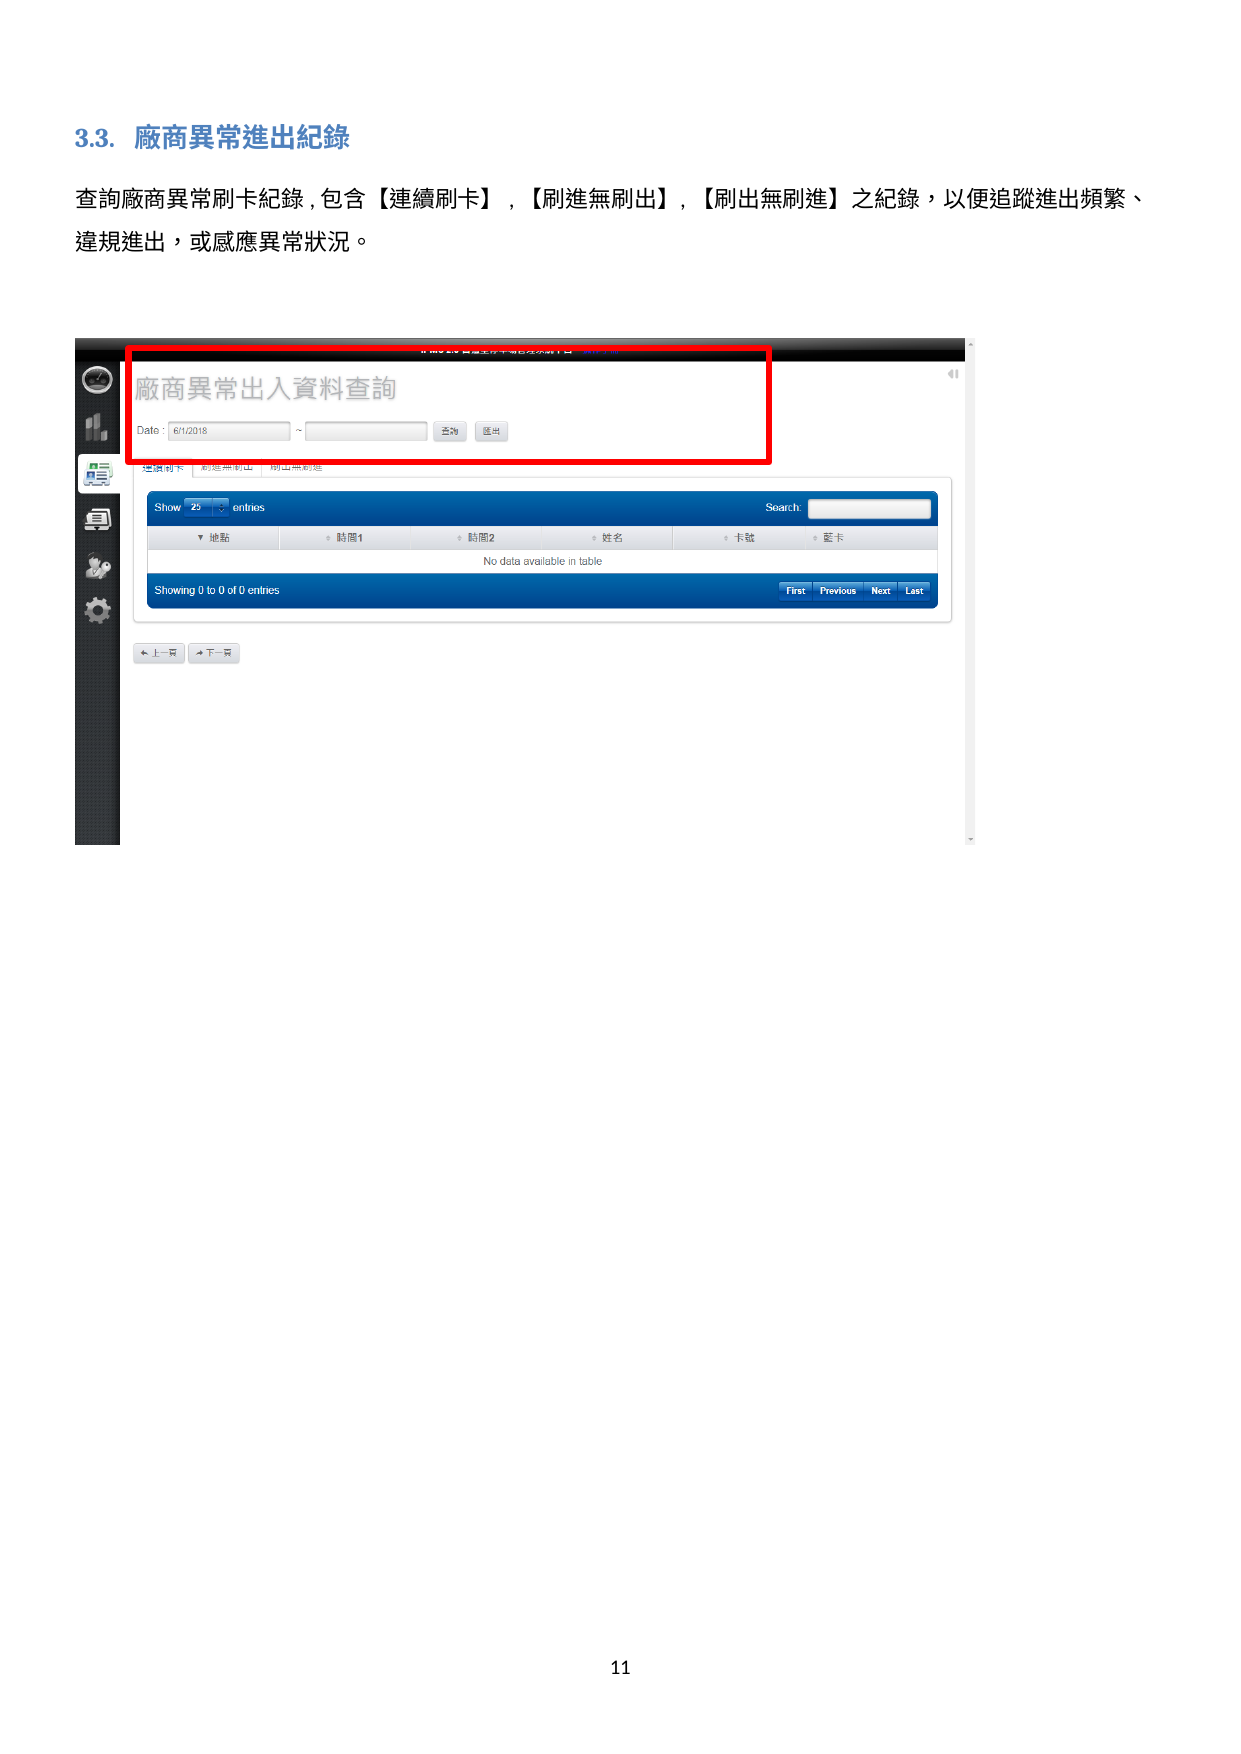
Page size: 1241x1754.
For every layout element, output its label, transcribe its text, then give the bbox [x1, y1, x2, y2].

picture [75, 338, 976, 845]
subtitle 廠商異常進出紀錄 [75, 98, 1165, 173]
